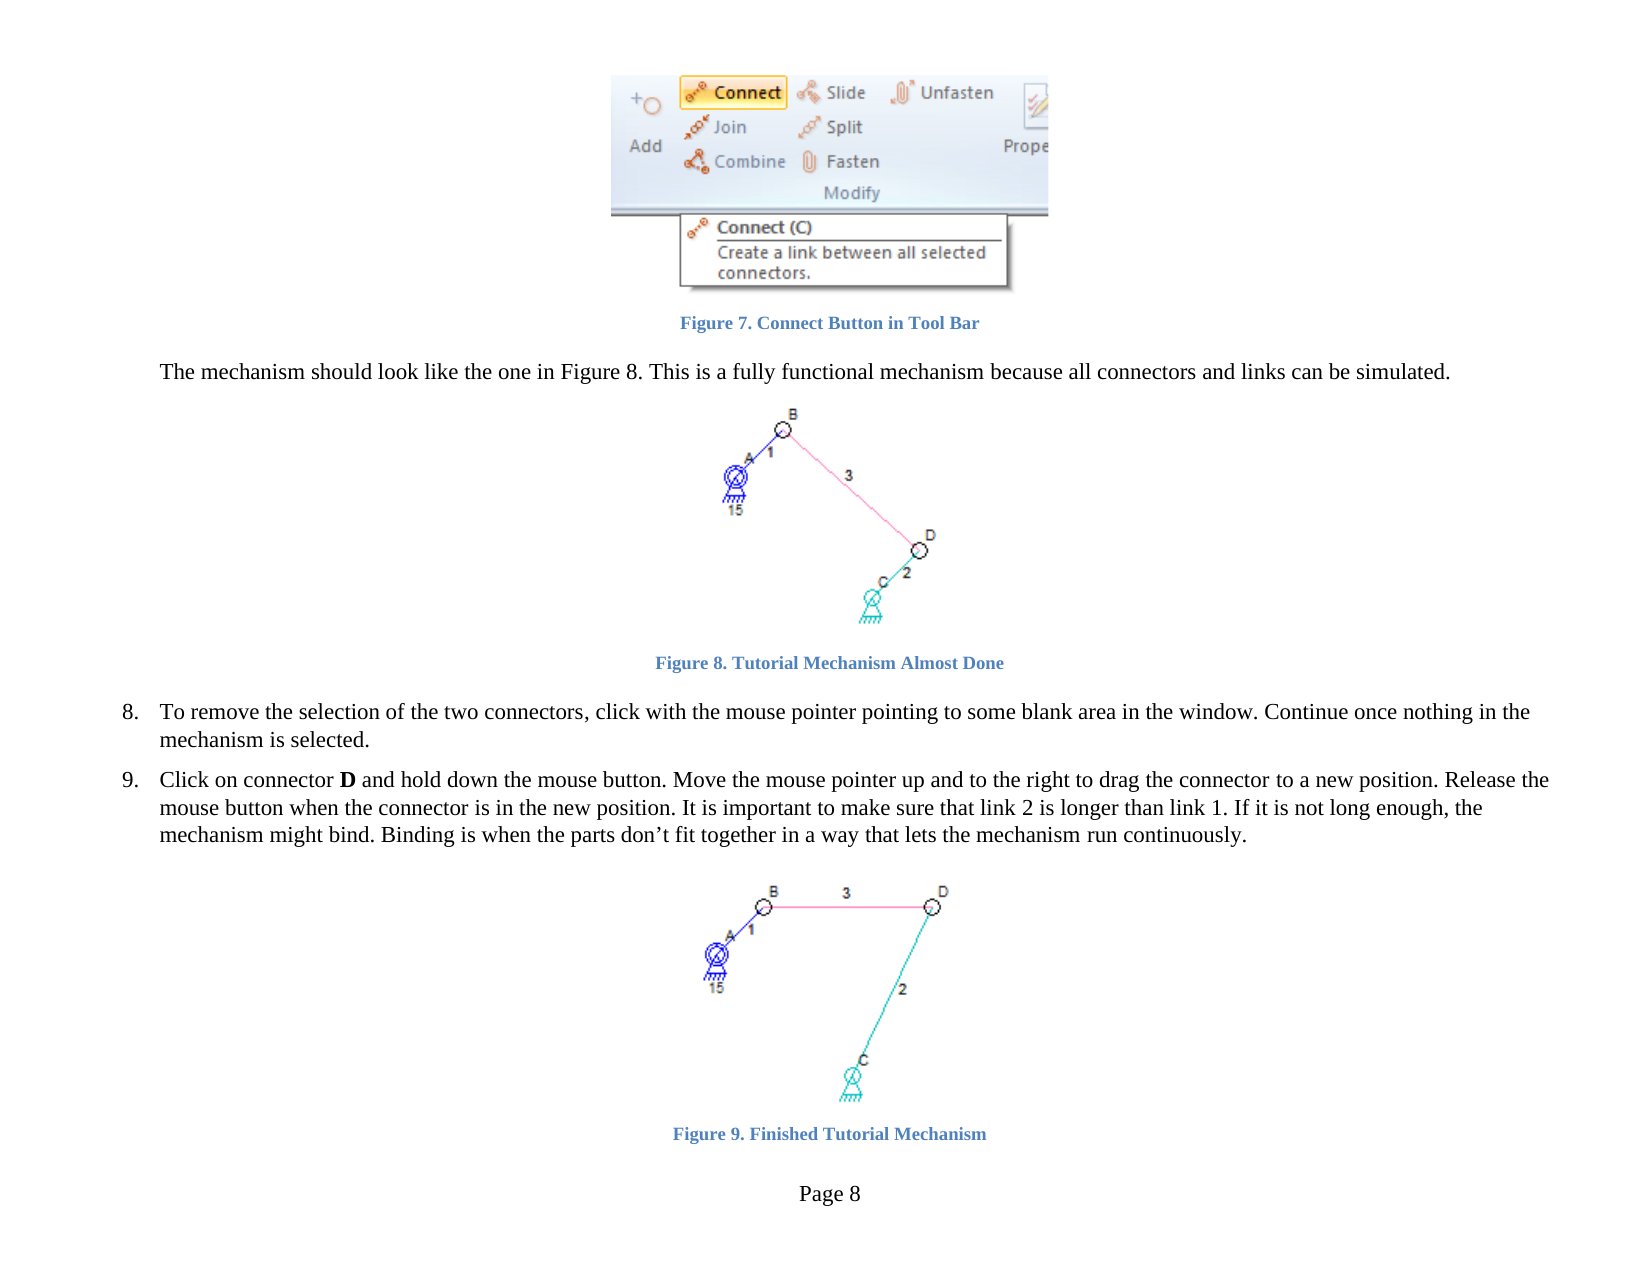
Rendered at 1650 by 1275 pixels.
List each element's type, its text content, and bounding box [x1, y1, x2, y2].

list Click on connector D and hold down the mouse button. Move the mouse pointer up and to the right to drag the connector to a new position. Release the mouse button when the connector is in the new position. It is important to make sure that link 2 is longer than link 1. If it is not long enough, the mechanism might bind. Binding is when the parts don’t fit together in a way that lets the mechanism run continuously. [122, 766, 1575, 847]
picture [682, 861, 977, 1110]
picture [611, 75, 1049, 298]
picture [704, 398, 955, 638]
list To remove the selection of the two connectors, click with the mouse pointer pointing to some blank area in the window. Continue once nothing in the mechanism is selected. [122, 698, 1575, 752]
text The mechanism should look like the one in Figure 8. This is a fully functional mechanism because all connectors and links can be simulated. [159, 358, 1575, 384]
